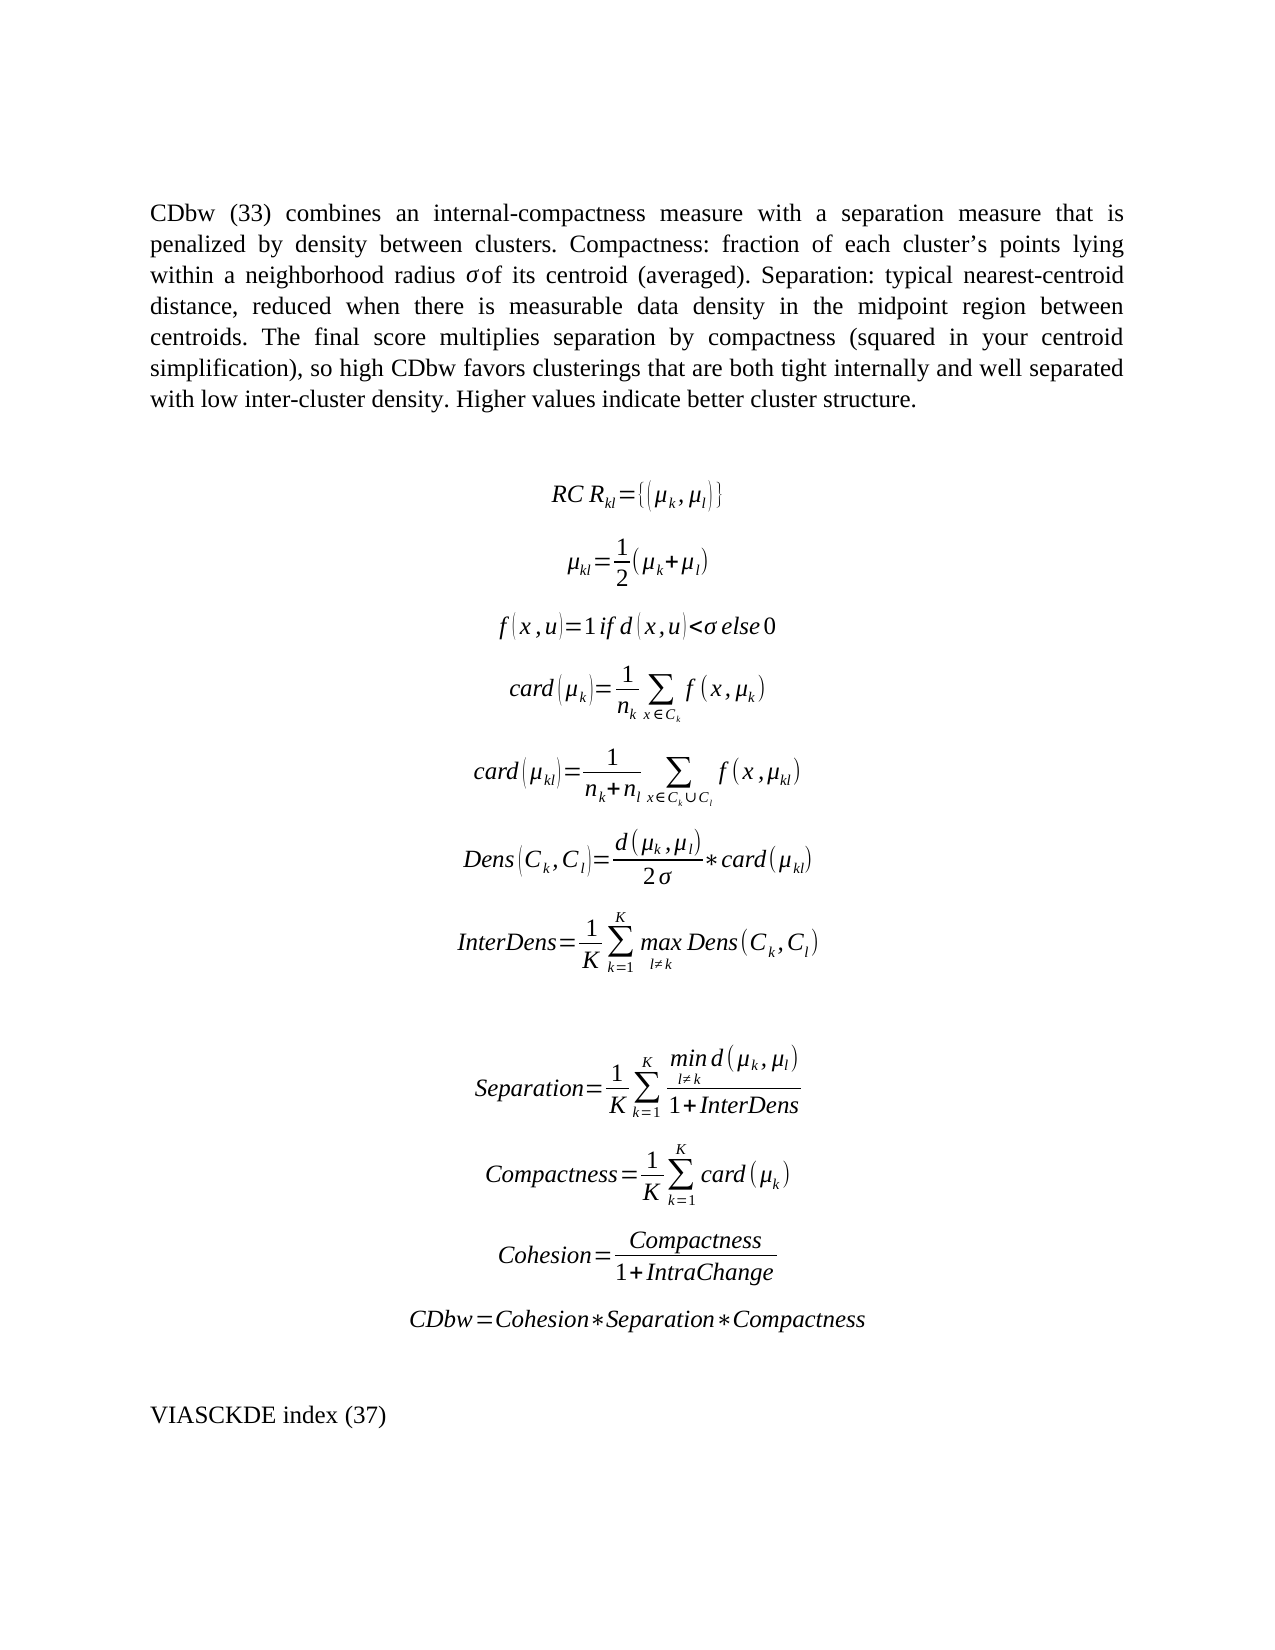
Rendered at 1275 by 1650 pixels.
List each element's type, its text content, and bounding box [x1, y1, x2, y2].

text VIASCKDE index (37) [150, 1400, 1125, 1429]
text CDbw (33) combines an internal-compactness measure with a separation measure that is penalized by density between clusters. Compactness: fraction of each cluster’s points lying within a neighborhood radius of its centroid (averaged). Separation: typical nearest-centroid distance, reduced when there is measurable data density in the midpoint region between centroids. The final score multiplies separation by compactness (squared in your centroid simplification), so high CDbw favors clusterings that are both tight internally and well separated with low inter-cluster density. Higher values indicate better cluster structure. [150, 198, 1125, 413]
